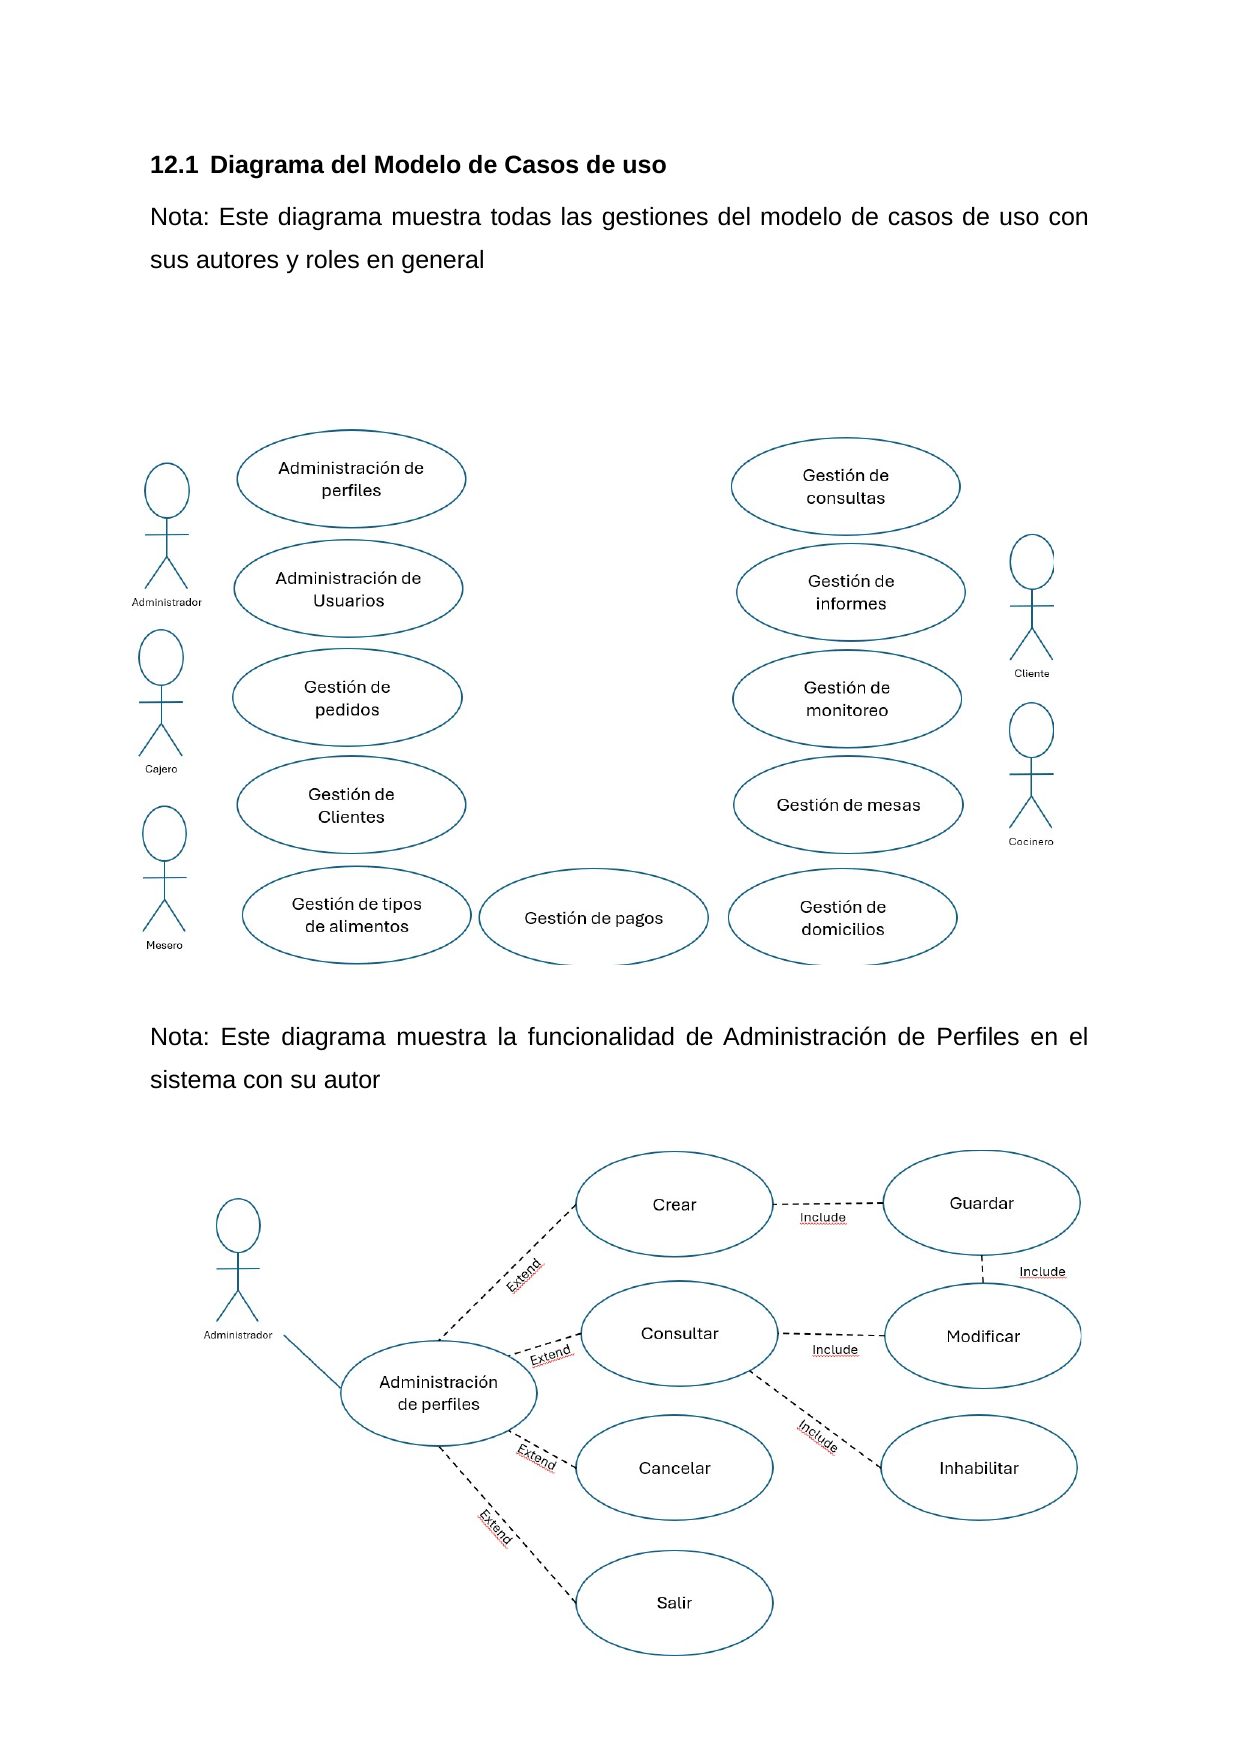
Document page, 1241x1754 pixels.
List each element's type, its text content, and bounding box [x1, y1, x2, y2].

text Nota: Este diagrama muestra todas las gestiones del modelo de casos de uso con sus autores y roles en general [150, 201, 1090, 273]
picture [131, 429, 1054, 965]
subtitle Diagrama del Modelo de Casos de uso [150, 150, 1090, 179]
text Nota: Este diagrama muestra la funcionalidad de Administración de Perfiles en el sistema con su autor [150, 1022, 1090, 1094]
picture [203, 1150, 1082, 1656]
